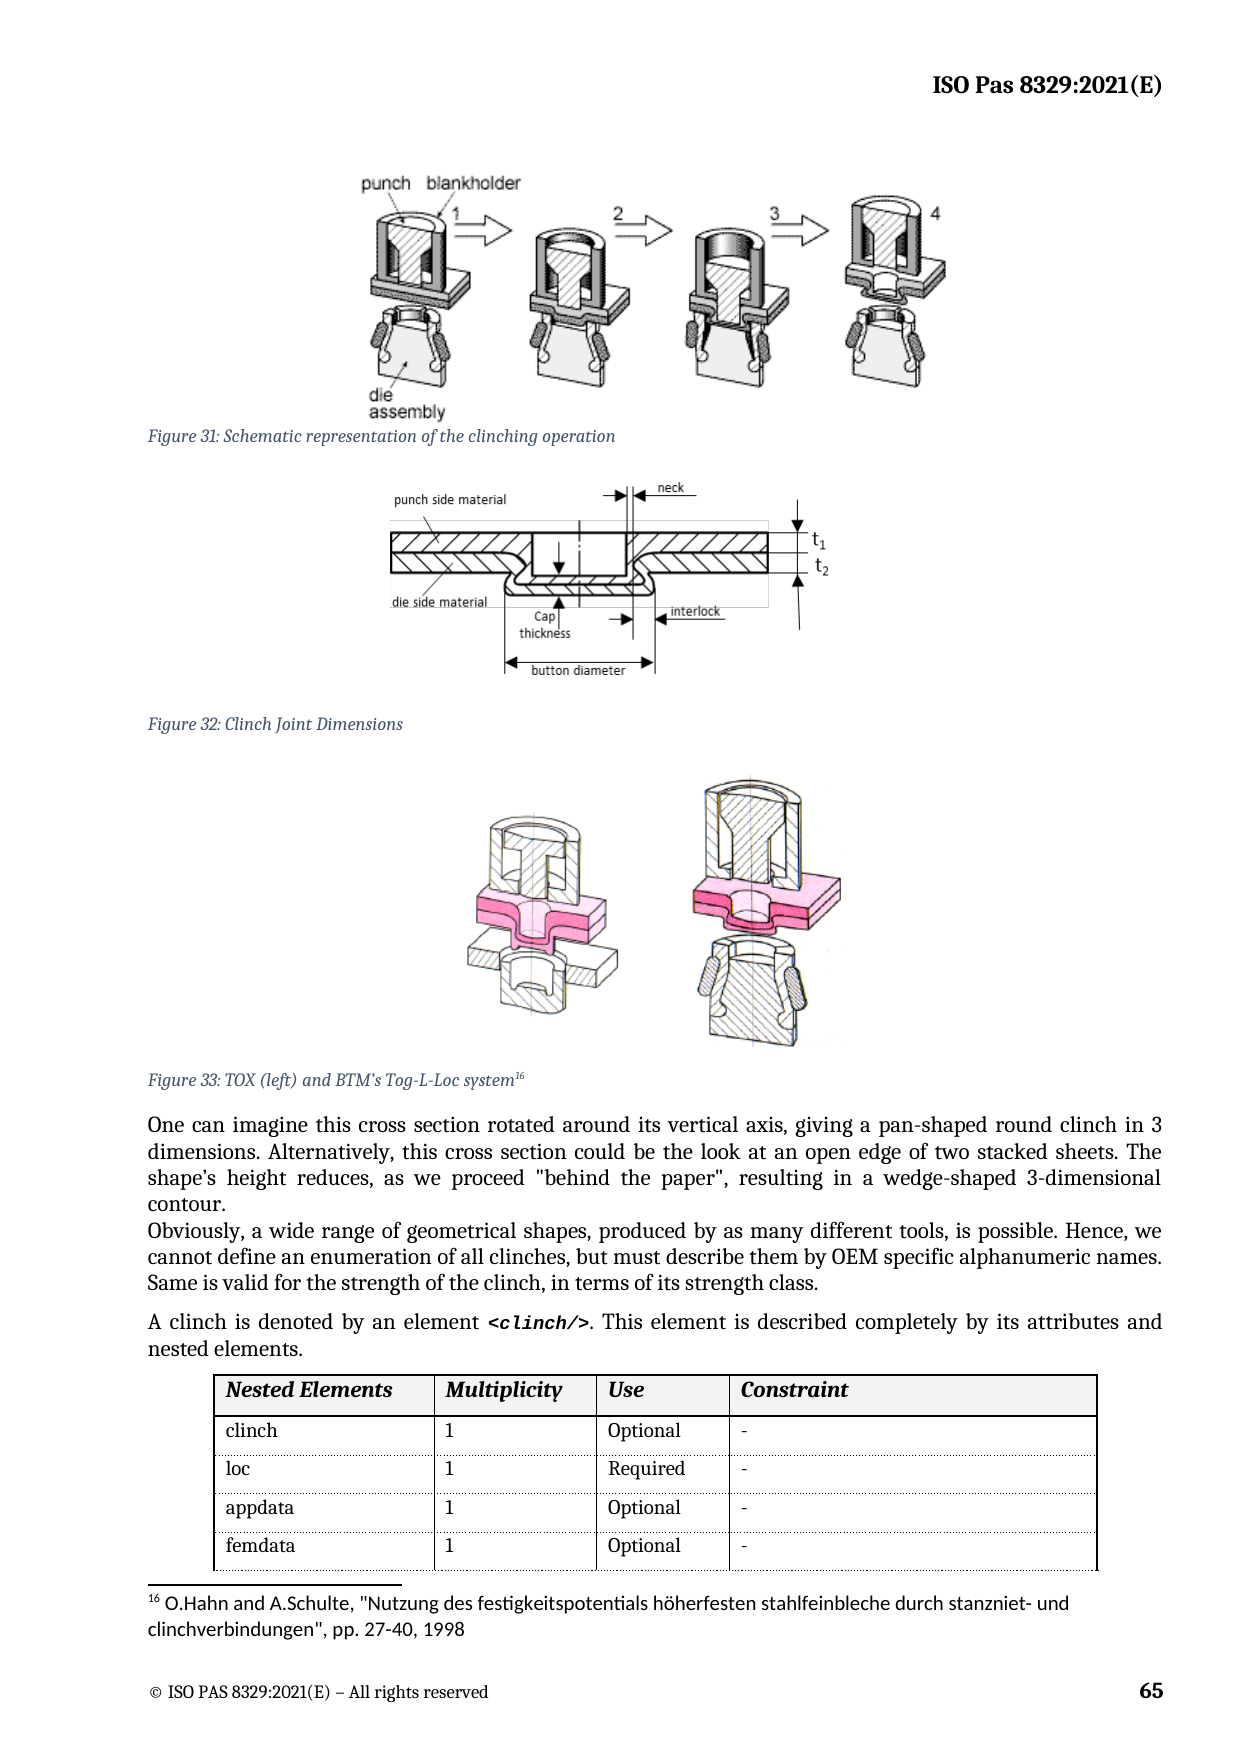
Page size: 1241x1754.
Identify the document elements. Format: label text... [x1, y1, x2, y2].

text Obviously, a wide range of geometrical shapes, produced by as many different tools, is possible. Hence, we cannot define an enumeration of all clinches, but must describe them by OEM specific alphanumeric names. Same is valid for the strength of the clinch, in terms of its strength class. [148, 1217, 1163, 1297]
text Figure 31: Schematic representation of the clinching operation [148, 425, 1163, 447]
picture [370, 467, 852, 688]
text One can imagine this cross section rotated around its vertical axis, giving a pan-shaped round clinch in 3 dimensions. Alternatively, this cross section could be the look at an open edge of two stacked sheets. The shape’s height reduces, as we proceed "behind the paper", resulting in a wedge-shaped 3-dimensional contour. [148, 1112, 1163, 1217]
text Figure 33: TOX (left) and BTM’s Tog-L-Loc system [148, 1070, 1163, 1091]
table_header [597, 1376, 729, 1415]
picture [357, 173, 955, 426]
text A clinch is denoted by an element <clinch/>. This element is described completely by its attributes and nested elements. [148, 1309, 1163, 1362]
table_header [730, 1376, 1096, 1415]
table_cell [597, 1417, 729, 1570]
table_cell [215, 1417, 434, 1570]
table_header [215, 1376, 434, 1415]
text Figure 32: Clinch Joint Dimensions [148, 714, 1163, 735]
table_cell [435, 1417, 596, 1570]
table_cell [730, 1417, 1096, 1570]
picture [432, 756, 879, 1058]
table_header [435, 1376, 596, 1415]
